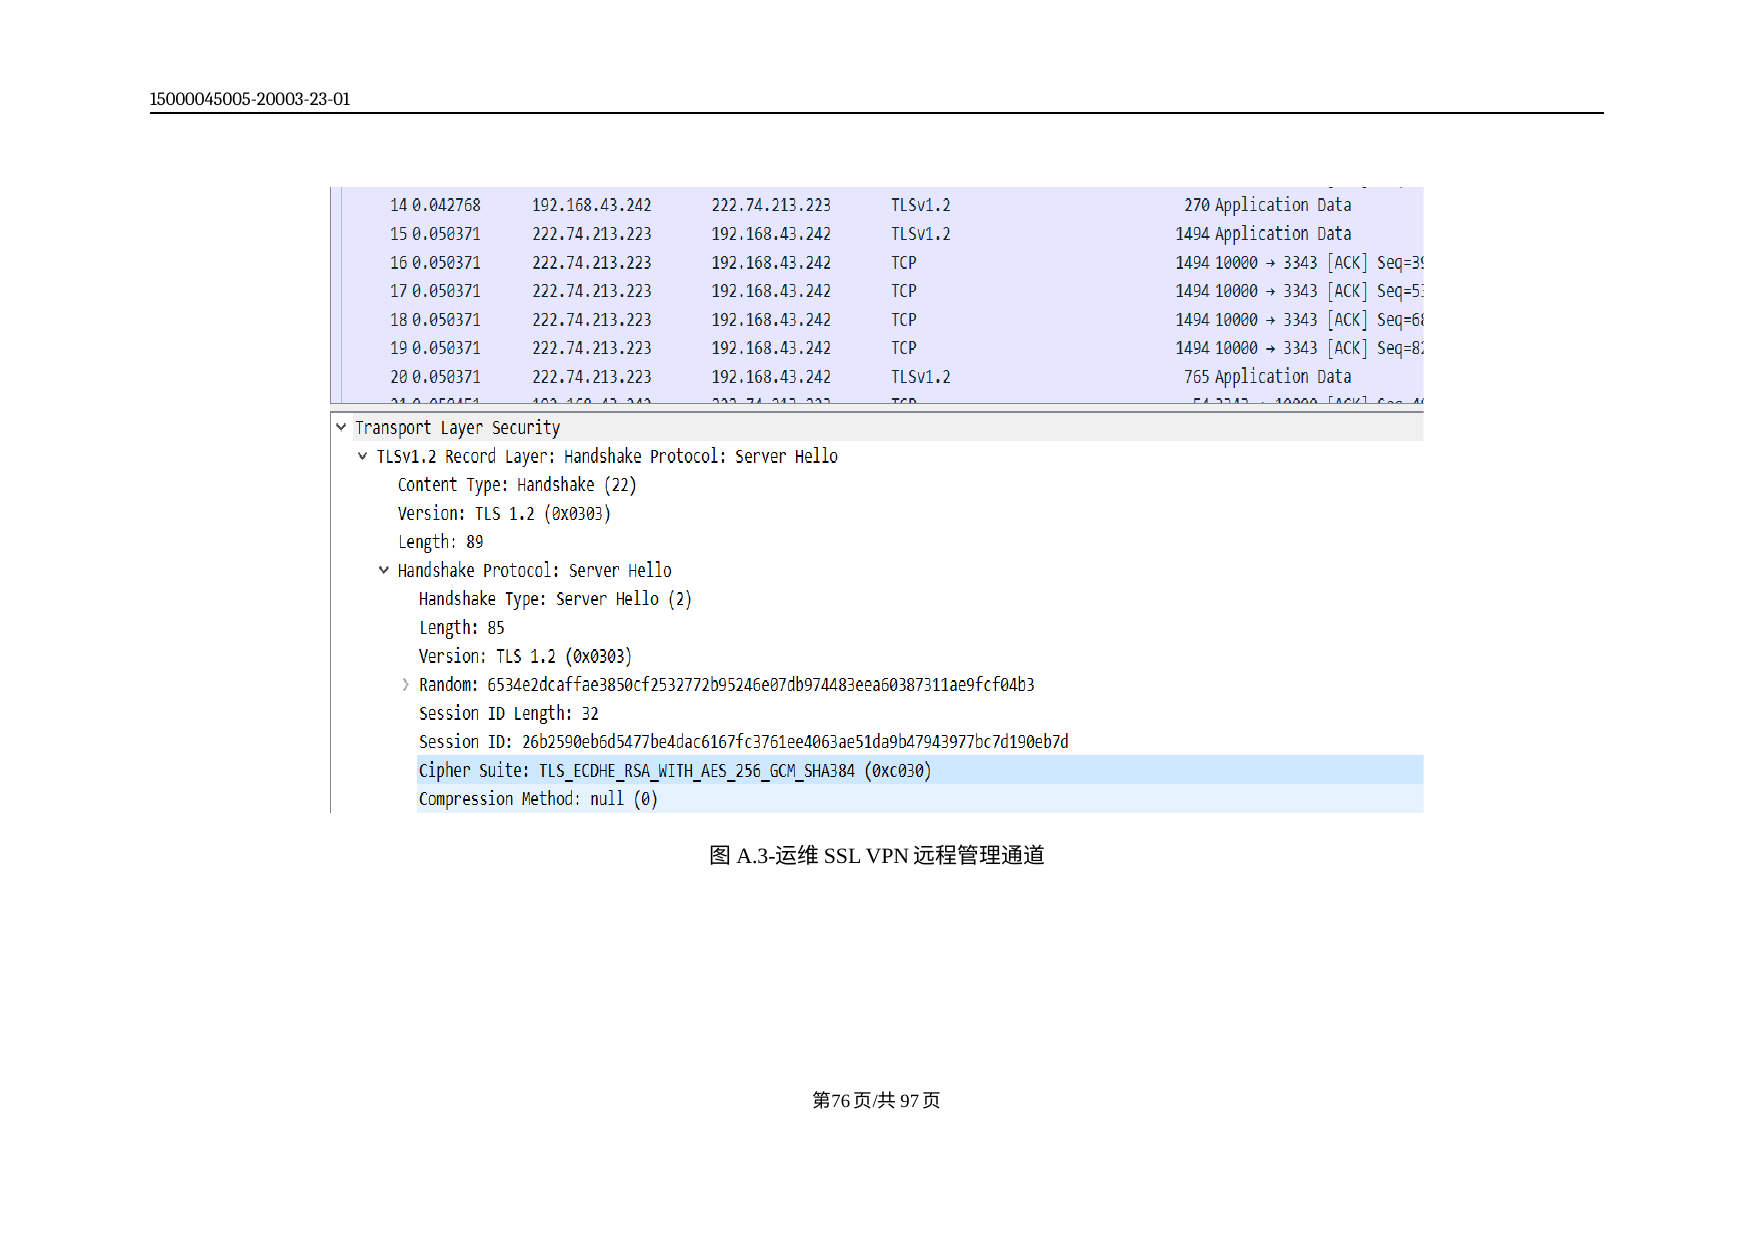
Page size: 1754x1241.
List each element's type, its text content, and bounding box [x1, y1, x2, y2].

text 图 A.3-运维SSL VPN远程管理通道 [150, 837, 1604, 871]
picture [330, 187, 1424, 813]
